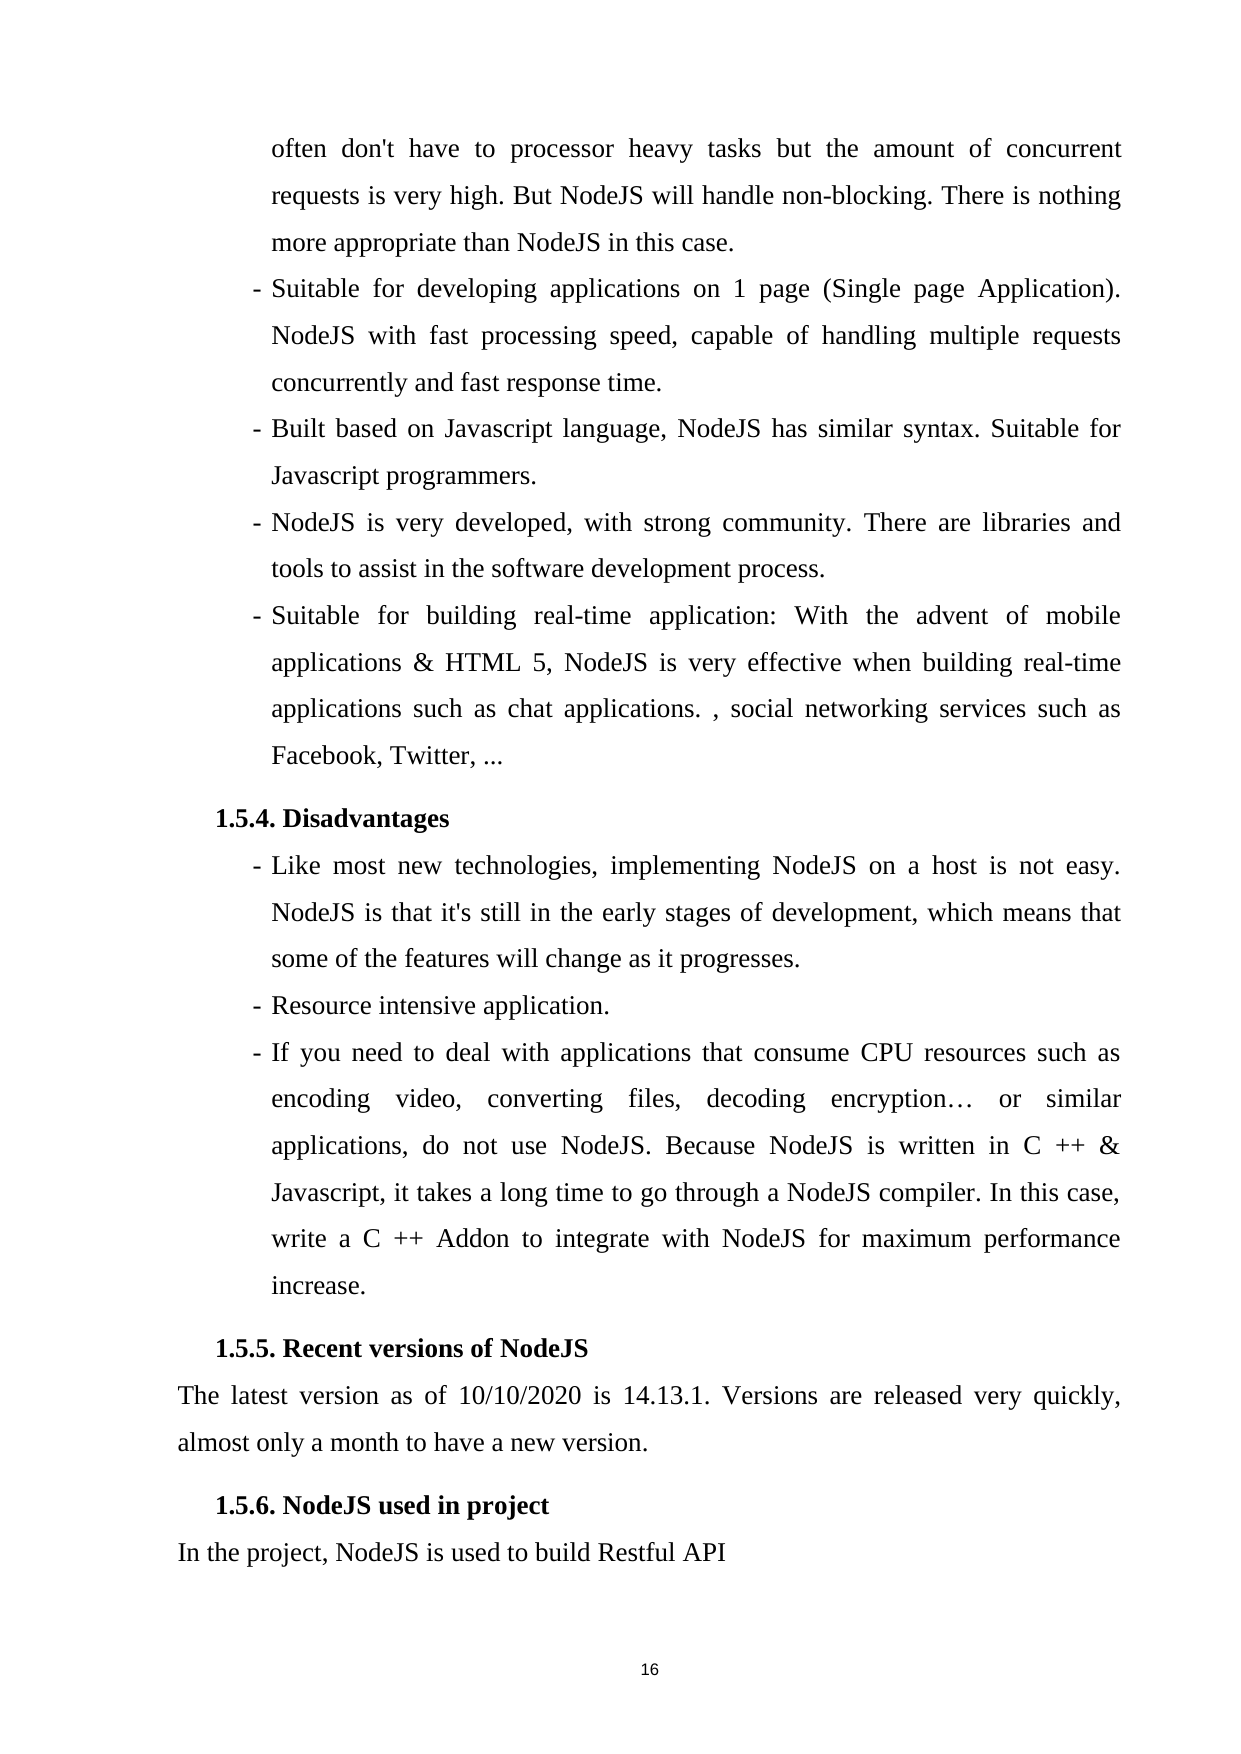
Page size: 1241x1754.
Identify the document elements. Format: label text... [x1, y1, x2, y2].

text In the project, NodeJS is used to build Restful API [177, 1536, 1122, 1567]
list If you need to deal with applications that consume CPU resources such as encoding video, converting files, decoding encryption… or similar applications, do not use NodeJS. Because NodeJS is written in C ++ & Javascript, it takes a long time to go through a NodeJS compiler. In this case, write a C ++ Addon to integrate with NodeJS for maximum performance increase. [252, 1036, 1122, 1300]
list Suitable for building real-time application: With the advent of mobile applications & HTML 5, NodeJS is very effective when building real-time applications such as chat applications. , social networking services such as Facebook, Twitter, ... [252, 599, 1122, 770]
list Built based on Javascript language, NodeJS has similar syntax. Suitable for Javascript programmers. [252, 412, 1122, 490]
list Suitable for developing applications on 1 page (Single page Application). NodeJS with fast processing speed, capable of handling multiple requests concurrently and fast response time. [252, 272, 1122, 397]
subtitle NodeJS used in project [215, 1489, 1122, 1520]
list Like most new technologies, implementing NodeJS on a host is not easy. NodeJS is that it's still in the early stages of development, which means that some of the features will change as it progresses. [252, 849, 1122, 974]
subtitle Disadvantages [215, 802, 1122, 834]
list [252, 132, 1122, 257]
list NodeJS is very developed, with strong community. There are libraries and tools to assist in the software development process. [252, 506, 1122, 584]
text The latest version as of 10/10/2020 is 14.13.1. Versions are released very quickly, almost only a month to have a new version. [177, 1379, 1122, 1457]
list Resource intensive application. [252, 989, 1122, 1020]
subtitle Recent versions of NodeJS [215, 1332, 1122, 1364]
